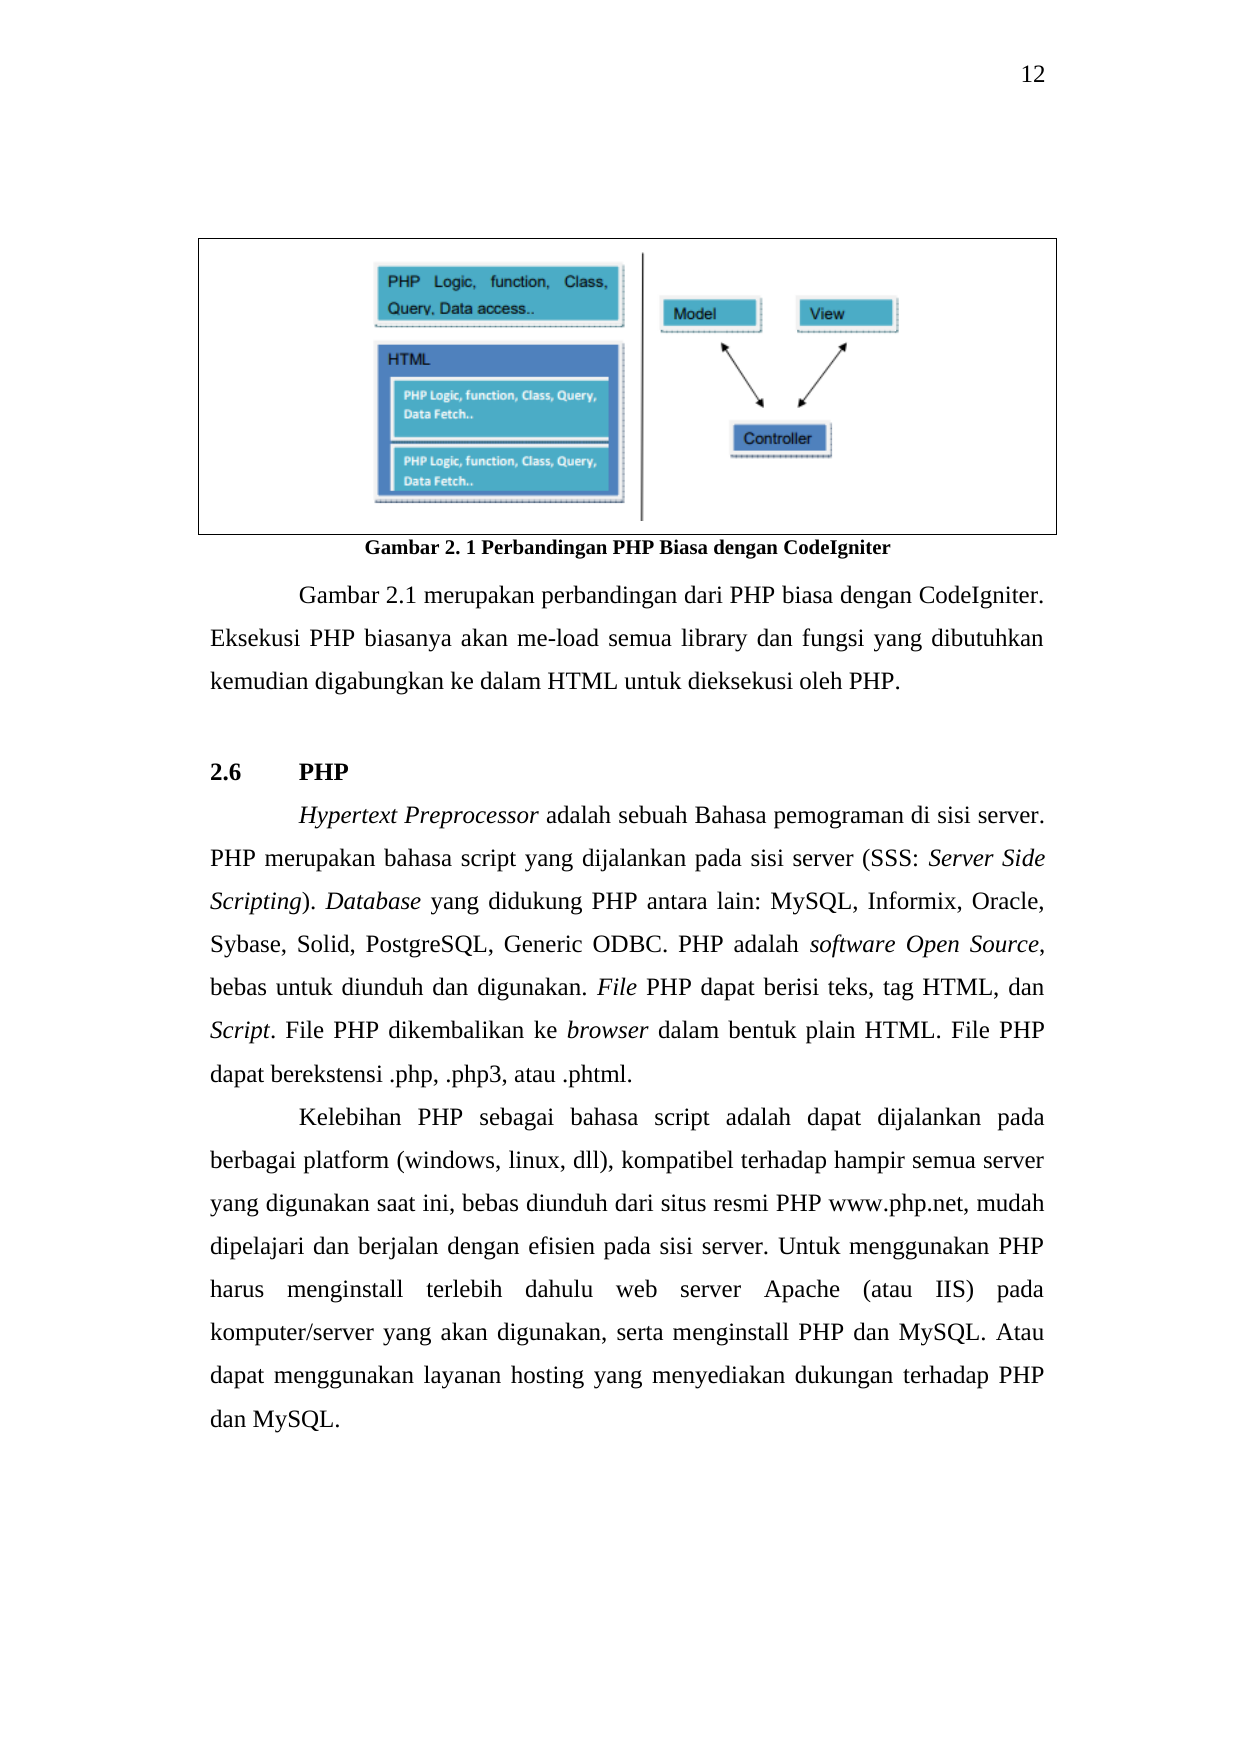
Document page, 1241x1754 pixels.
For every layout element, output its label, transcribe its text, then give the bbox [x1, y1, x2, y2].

text Gambar 2.1 merupakan perbandingan dari PHP biasa dengan CodeIgniter. Eksekusi PHP biasanya akan me-load semua library dan fungsi yang dibutuhkan kemudian digabungkan ke dalam HTML untuk dieksekusi oleh PHP. [210, 580, 1045, 695]
picture [352, 251, 903, 521]
text Hypertext Preprocessor adalah sebuah Bahasa pemograman di sisi server. PHP merupakan bahasa script yang dijalankan pada sisi server (SSS: Server Side Scripting). Database yang didukung PHP antara lain: MySQL, Informix, Oracle, Sybase, Solid, PostgreSQL, Generic ODBC. PHP adalah software Open Source, bebas untuk diunduh dan digunakan. File PHP dapat berisi teks, tag HTML, dan Script. File PHP dikembalikan ke browser dalam bentuk plain HTML. File PHP dapat berekstensi .php, .php3, atau .phtml. [210, 800, 1045, 1087]
subtitle PHP [210, 757, 1045, 786]
text Gambar 2. 1 Perbandingan PHP Biasa dengan CodeIgniter [210, 535, 1045, 559]
table_header [199, 239, 1056, 534]
text Kelebihan PHP sebagai bahasa script adalah dapat dijalankan pada berbagai platform (windows, linux, dll), kompatibel terhadap hampir semua server yang digunakan saat ini, bebas diunduh dari situs resmi PHP www.php.net, mudah dipelajari dan berjalan dengan efisien pada sisi server. Untuk menggunakan PHP harus menginstall terlebih dahulu web server Apache (atau IIS) pada komputer/server yang akan digunakan, serta menginstall PHP dan MySQL. Atau dapat menggunakan layanan hosting yang menyediakan dukungan terhadap PHP dan MySQL. [210, 1102, 1045, 1432]
